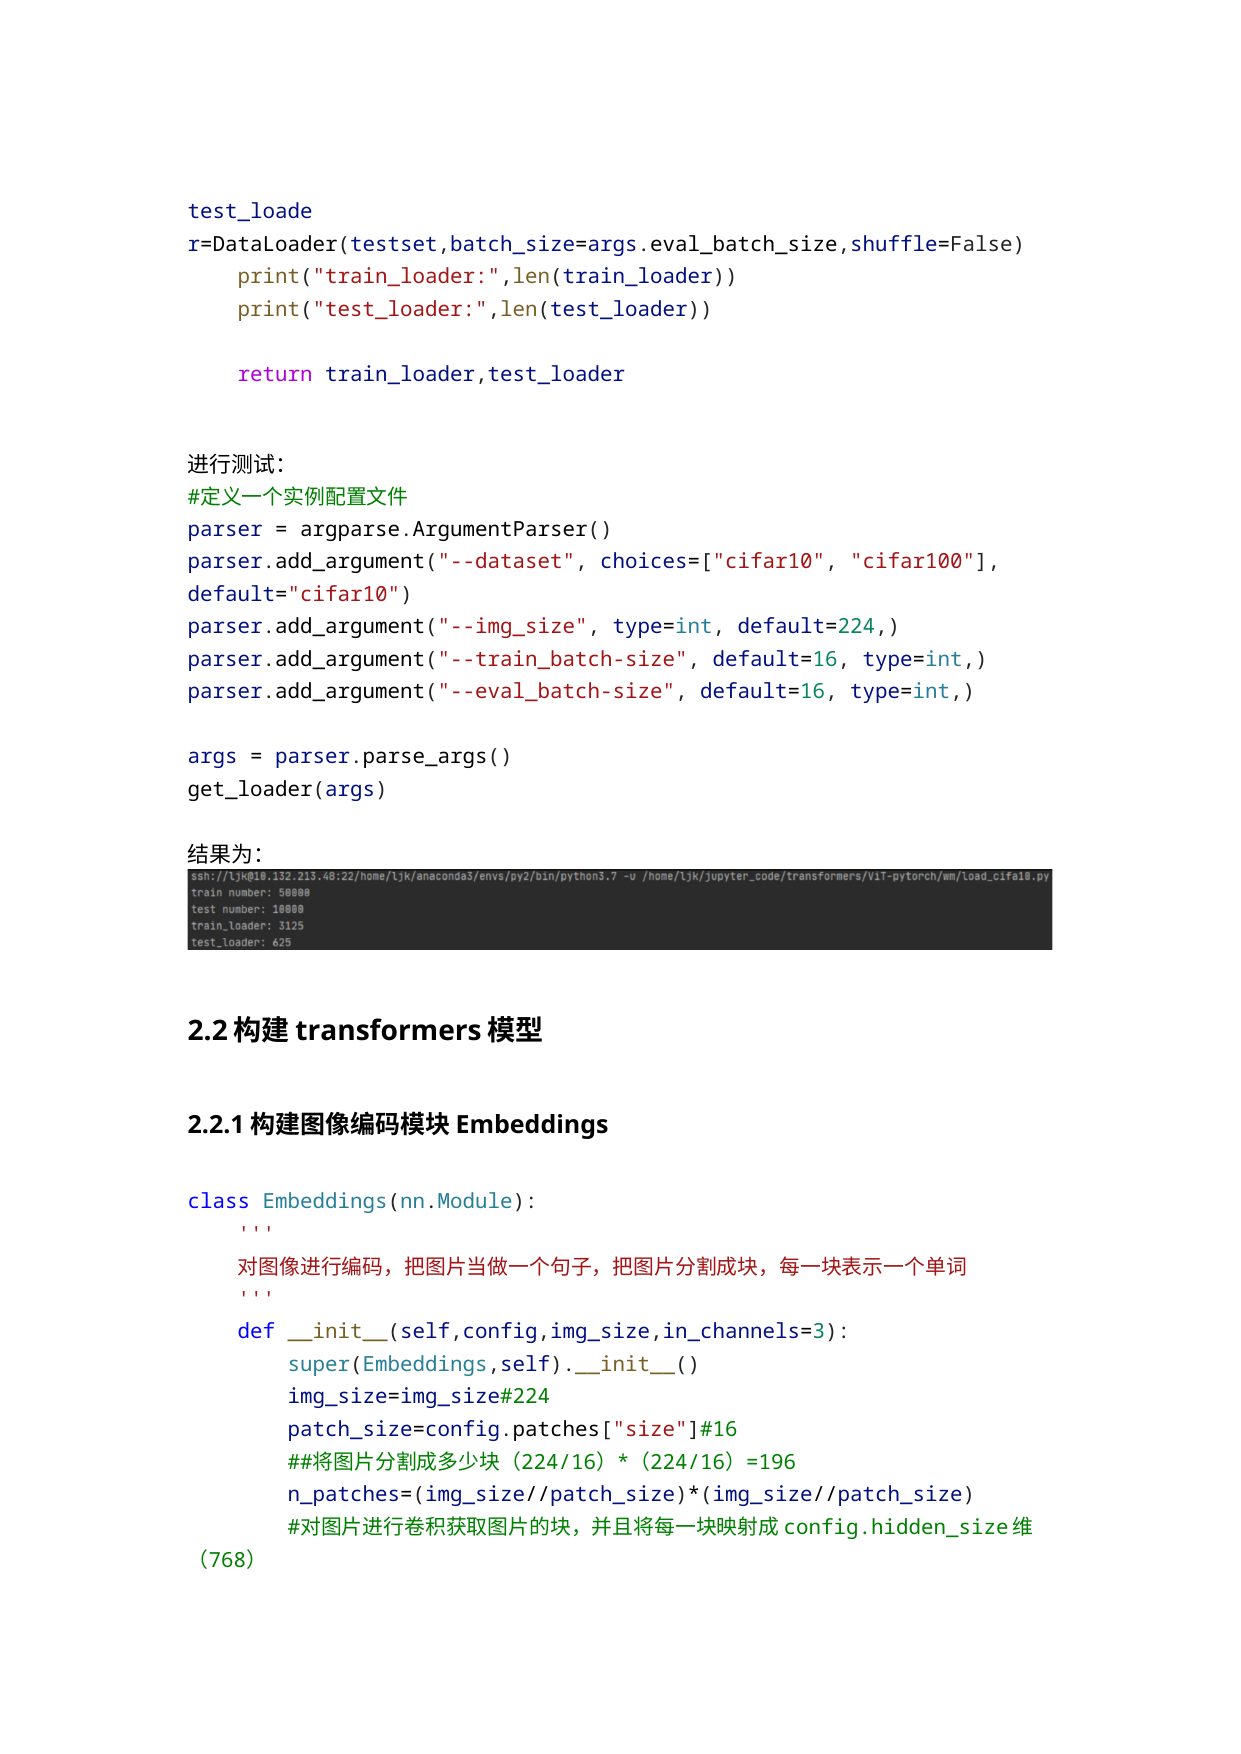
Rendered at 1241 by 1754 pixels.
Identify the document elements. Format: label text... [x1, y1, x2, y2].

text img_size=img_size#224 [187, 1379, 1053, 1412]
text #对图片进行卷积获取图片的块，并且将每一块映射成config.hidden_size维（768） [187, 1509, 1053, 1574]
text 进行测试： [187, 447, 1053, 479]
text parser.add_argument("--train_batch-size", default=16, type=int,) [187, 642, 1053, 674]
text parser.add_argument("--img_size", type=int, default=224,) [187, 609, 1053, 642]
text class Embeddings(nn.Module): [187, 1184, 1053, 1217]
text get_loader(args) [187, 772, 1053, 804]
text 结果为： [187, 837, 1053, 869]
subtitle 2.2构建transformers模型 [187, 996, 1053, 1061]
picture [187, 869, 1053, 950]
text parser.add_argument("--eval_batch-size", default=16, type=int,) [187, 674, 1053, 707]
text print("train_loader:",len(train_loader)) [187, 259, 1053, 292]
text parser.add_argument("--dataset", choices=["cifar10", "cifar100"], default="cifar10") [187, 544, 1053, 609]
text #定义一个实例配置文件 [187, 479, 1053, 512]
text def __init__(self,config,img_size,in_channels=3): [187, 1314, 1053, 1347]
text print("test_loader:",len(test_loader)) [187, 292, 1053, 324]
text ##将图片分割成多少块（224/16）*（224/16）=196 [187, 1444, 1053, 1477]
text test_loader=DataLoader(testset,batch_size=args.eval_batch_size,shuffle=False) [187, 162, 1053, 259]
text n_patches=(img_size//patch_size)*(img_size//patch_size) [187, 1477, 1053, 1509]
text ''' [187, 1282, 1053, 1314]
text return train_loader,test_loader [187, 357, 1053, 389]
text super(Embeddings,self).__init__() [187, 1347, 1053, 1379]
text 对图像进行编码，把图片当做一个句子，把图片分割成块，每一块表示一个单词 [187, 1249, 1053, 1282]
text ''' [187, 1217, 1053, 1249]
subtitle 2.2.1构建图像编码模块 Embeddings [187, 1090, 1053, 1155]
text patch_size=config.patches["size"]#16 [187, 1412, 1053, 1444]
text args = parser.parse_args() [187, 739, 1053, 772]
text parser = argparse.ArgumentParser() [187, 512, 1053, 544]
